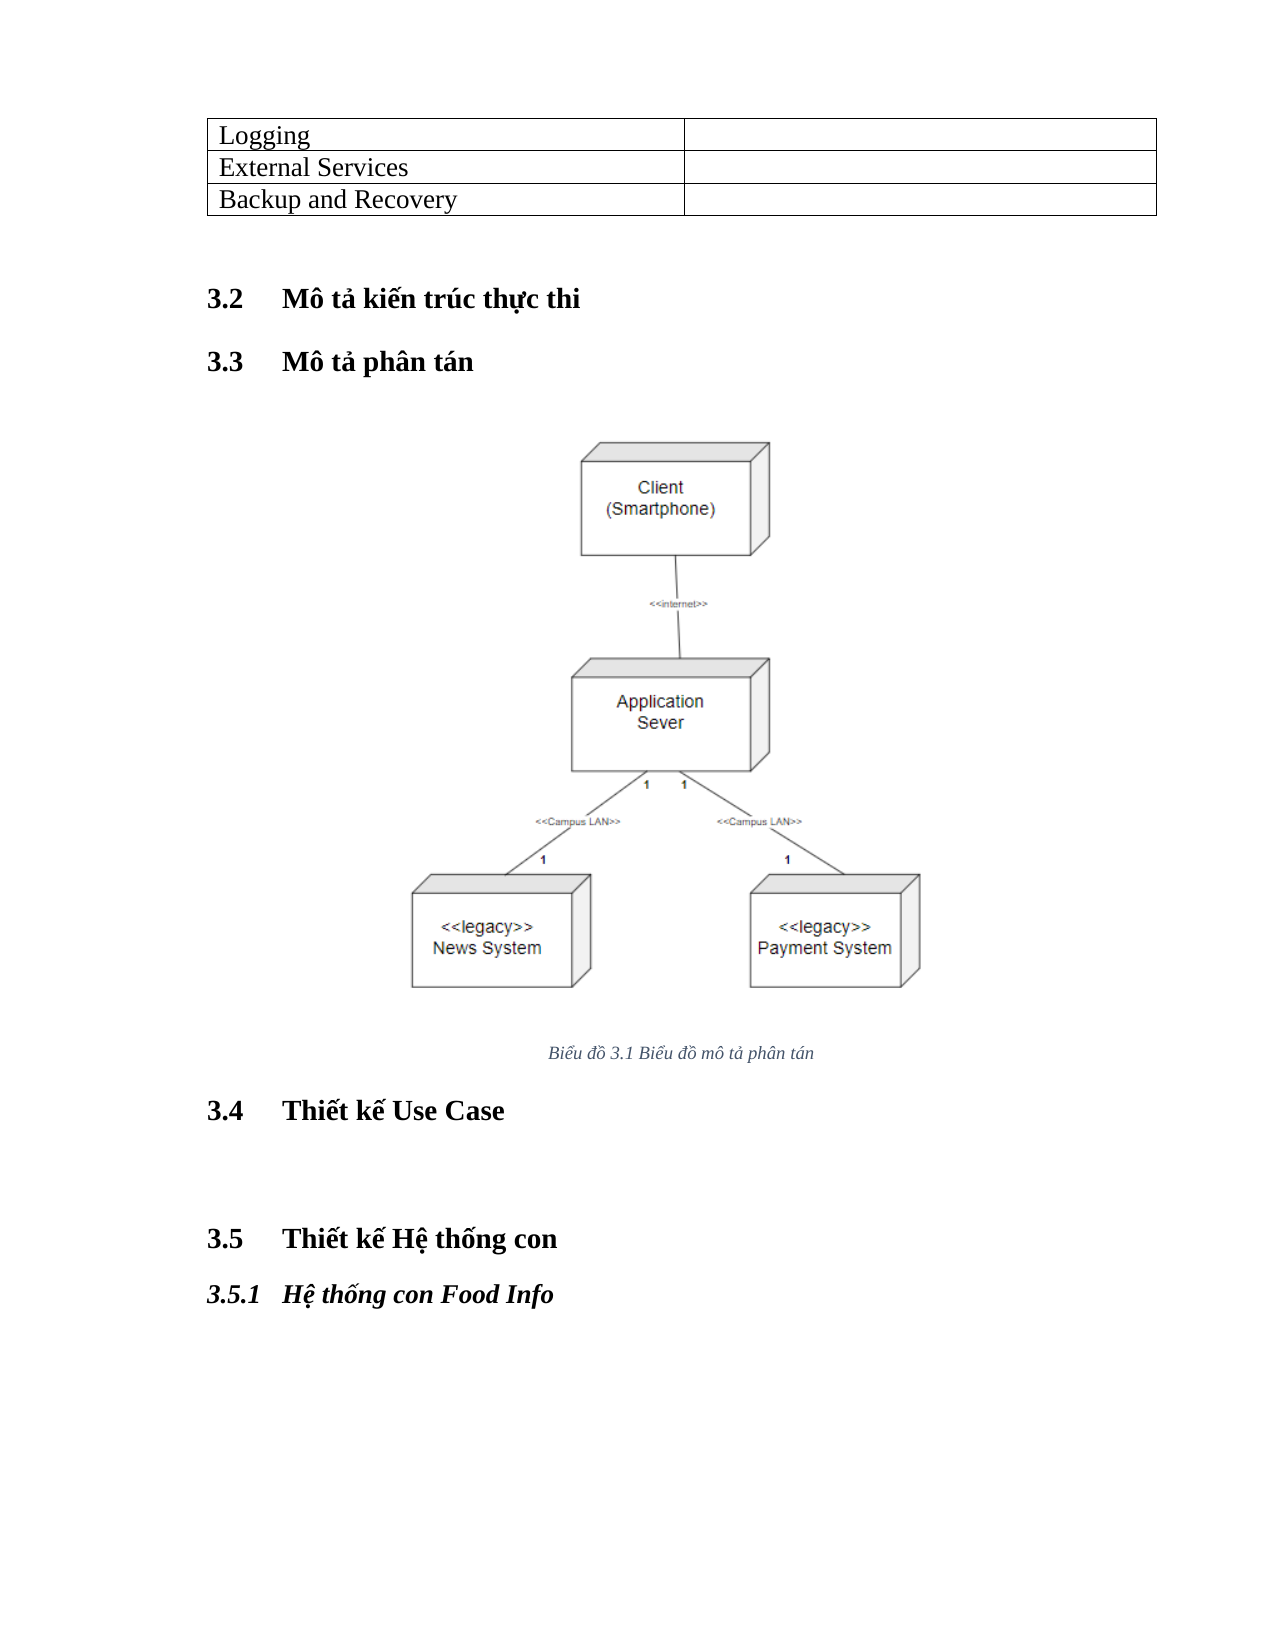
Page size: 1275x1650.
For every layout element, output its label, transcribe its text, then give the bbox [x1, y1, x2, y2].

subtitle Thiết kế Hệ thống con [207, 1221, 1157, 1254]
picture [298, 406, 1066, 1023]
table_cell External Services [208, 151, 684, 182]
subtitle Mô tả kiến trúc thực thi [207, 281, 1157, 314]
table_cell [685, 184, 1156, 215]
table_cell [685, 151, 1156, 182]
table_cell Logging [208, 119, 684, 150]
subtitle Thiết kế Use Case [207, 1093, 1157, 1126]
text Biểu đồ 3.1 Biểu đồ mô tả phân tán [207, 1042, 1157, 1063]
subtitle Hệ thống con Food Info [207, 1283, 1157, 1308]
table_cell Backup and Recovery [208, 184, 684, 215]
table_cell [685, 119, 1156, 150]
subtitle Mô tả phân tán [207, 344, 1157, 377]
